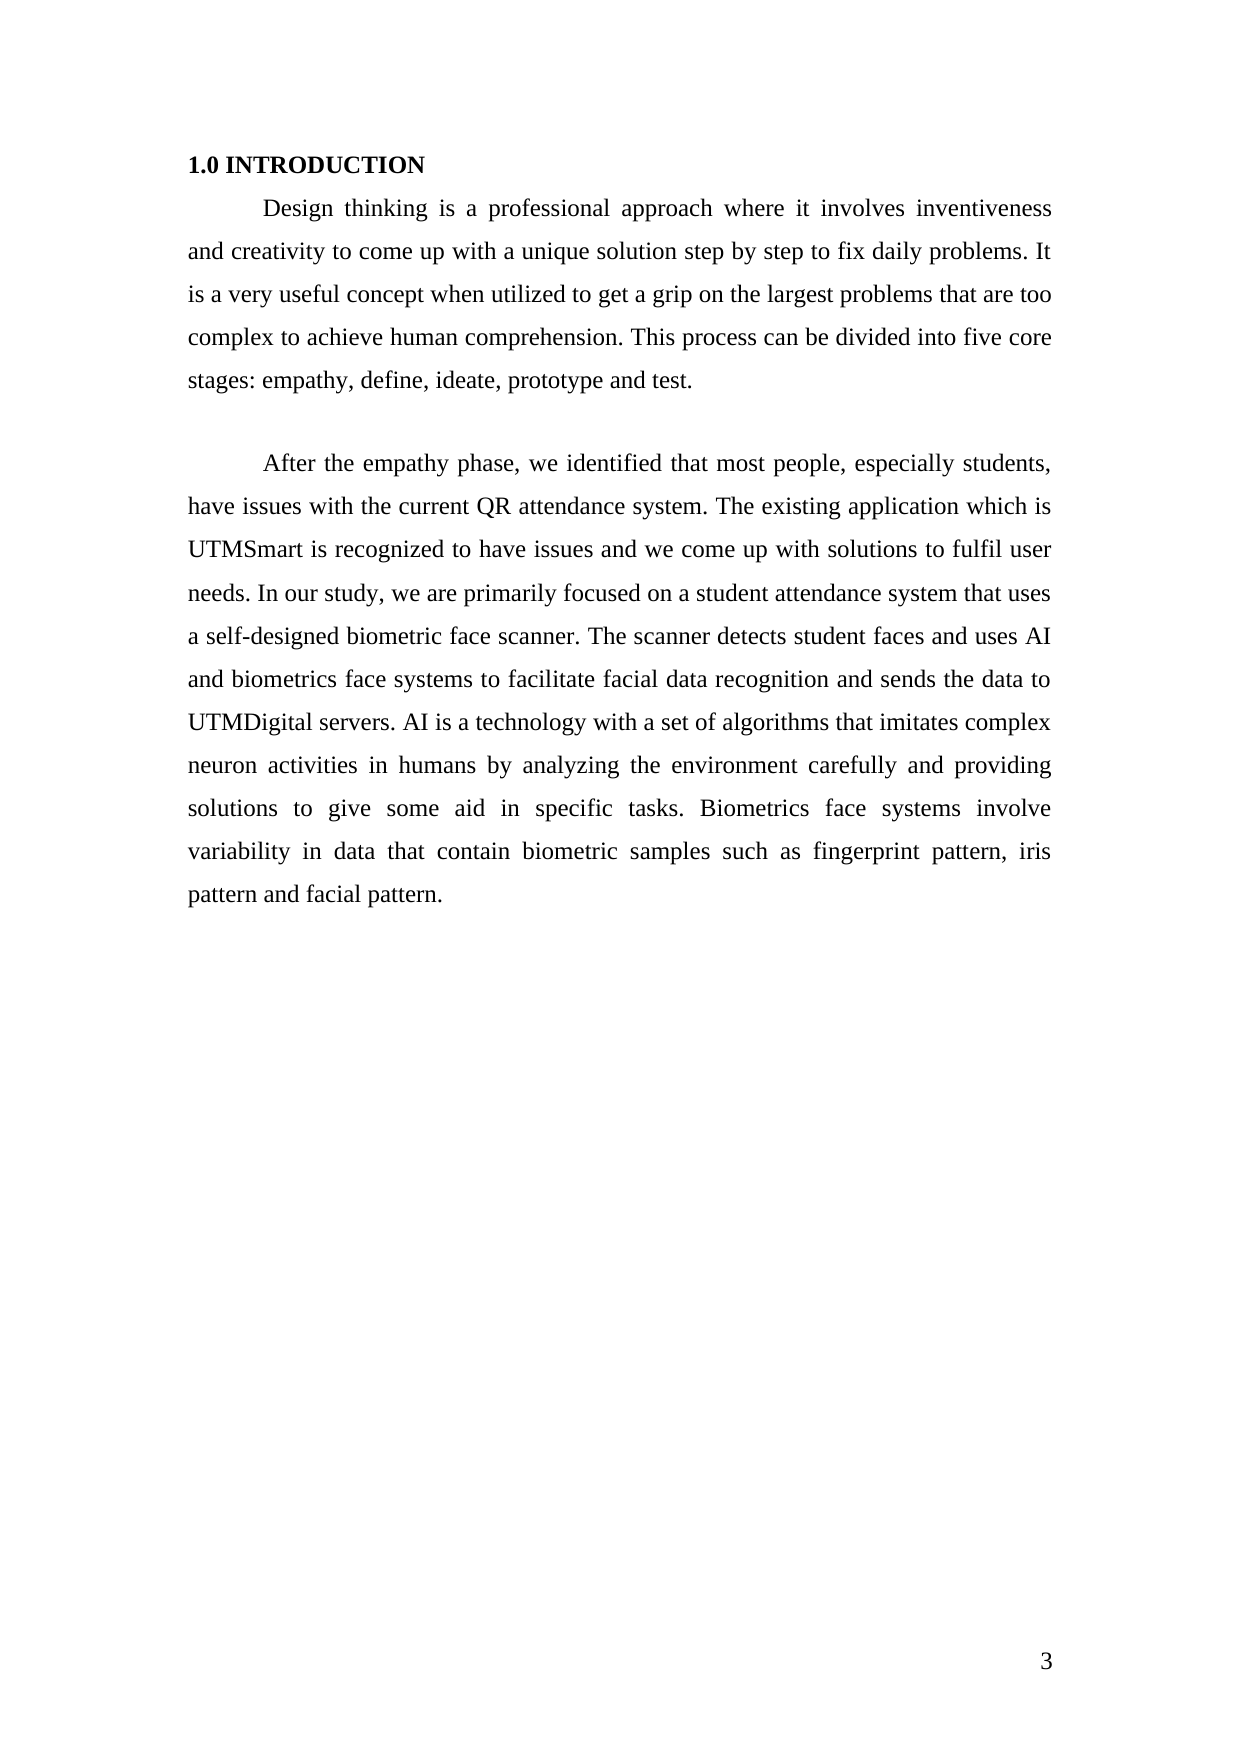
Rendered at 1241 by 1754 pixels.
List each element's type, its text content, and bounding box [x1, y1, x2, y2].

text Design thinking is a professional approach where it involves inventiveness and creativity to come up with a unique solution step by step to fix daily problems. It is a very useful concept when utilized to get a grip on the largest problems that are too complex to achieve human comprehension. This process can be divided into five core stages: empathy, define, ideate, prototype and test. [188, 193, 1052, 394]
text After the empathy phase, we identified that most people, especially students, have issues with the current QR attendance system. The existing application which is UTMSmart is recognized to have issues and we come up with solutions to fulfil user needs. In our study, we are primarily focused on a student attendance system that uses a self-designed biometric face scanner. The scanner detects student faces and uses AI and biometrics face systems to facilitate facial data recognition and sends the data to UTMDigital servers. AI is a technology with a set of algorithms that imitates complex neuron activities in humans by analyzing the environment carefully and providing solutions to give some aid in specific tasks. Biometrics face systems involve variability in data that contain biometric samples such as fingerprint pattern, iris pattern and facial pattern. [188, 448, 1052, 908]
text 1.0 INTRODUCTION [188, 150, 1052, 179]
